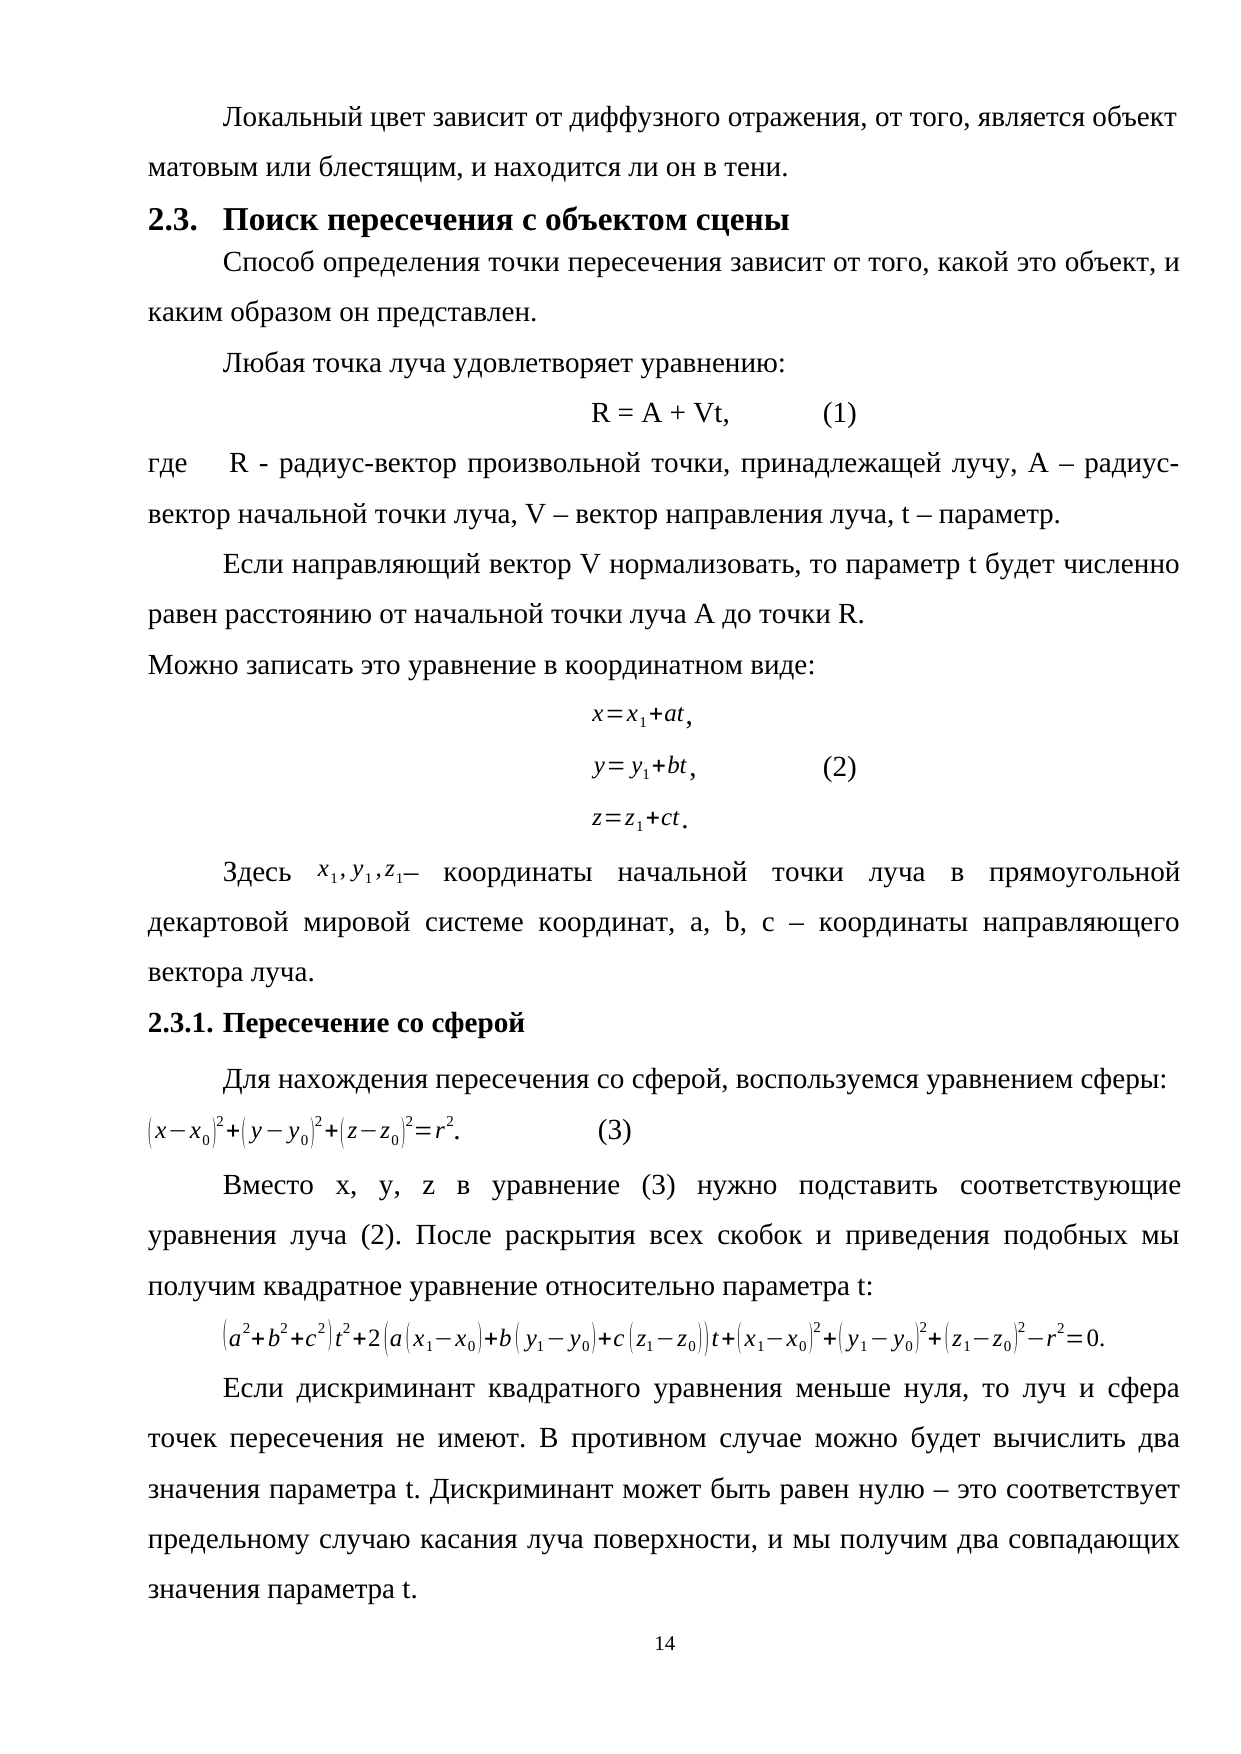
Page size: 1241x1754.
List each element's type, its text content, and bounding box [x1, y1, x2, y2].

text Если направляющий вектор V нормализовать, то параметр t будет численно равен расстоянию от начальной точки луча A до точки R. [148, 546, 1181, 630]
subtitle Поиск пересечения с объектом сцены [148, 200, 1181, 238]
text Для нахождения пересечения со сферой, воспользуемся уравнением сферы: [148, 1061, 1181, 1095]
text где R - радиус-вектор произвольной точки, принадлежащей лучу, A – радиус-вектор начальной точки луча, V – вектор направления луча, t – параметр. [148, 446, 1181, 529]
text . [591, 802, 1181, 837]
text , [591, 697, 1181, 733]
text Здесь – координаты начальной точки луча в прямоугольной декартовой мировой системе координат, a, b, c – координаты направляющего вектора луча. [148, 854, 1181, 988]
text Локальный цвет зависит от диффузного отражения, от того, является объект матовым или блестящим, и находится ли он в тени. [148, 99, 1181, 183]
text Можно записать это уравнение в координатном виде: [148, 647, 1181, 680]
text R = A + Vt, (1) [591, 395, 1181, 429]
text Способ определения точки пересечения зависит от того, какой это объект, и каким образом он представлен. [148, 244, 1181, 328]
text Вместо x, y, z в уравнение (3) нужно подставить соответствующие уравнения луча (2). После раскрытия всех скобок и приведения подобных мы получим квадратное уравнение относительно параметра t: [148, 1167, 1181, 1301]
subtitle Пересечение со сферой [148, 1005, 1181, 1038]
text Если дискриминант квадратного уравнения меньше нуля, то луч и сфера точек пересечения не имеют. В противном случае можно будет вычислить два значения параметра t. Дискриминант может быть равен нулю – это соответствует предельному случаю касания луча поверхности, и мы получим два совпадающих значения параметра t. [148, 1370, 1181, 1605]
text . (3) [148, 1112, 1181, 1150]
text , (2) [591, 749, 1181, 785]
text Любая точка луча удовлетворяет уравнению: [148, 345, 1181, 378]
